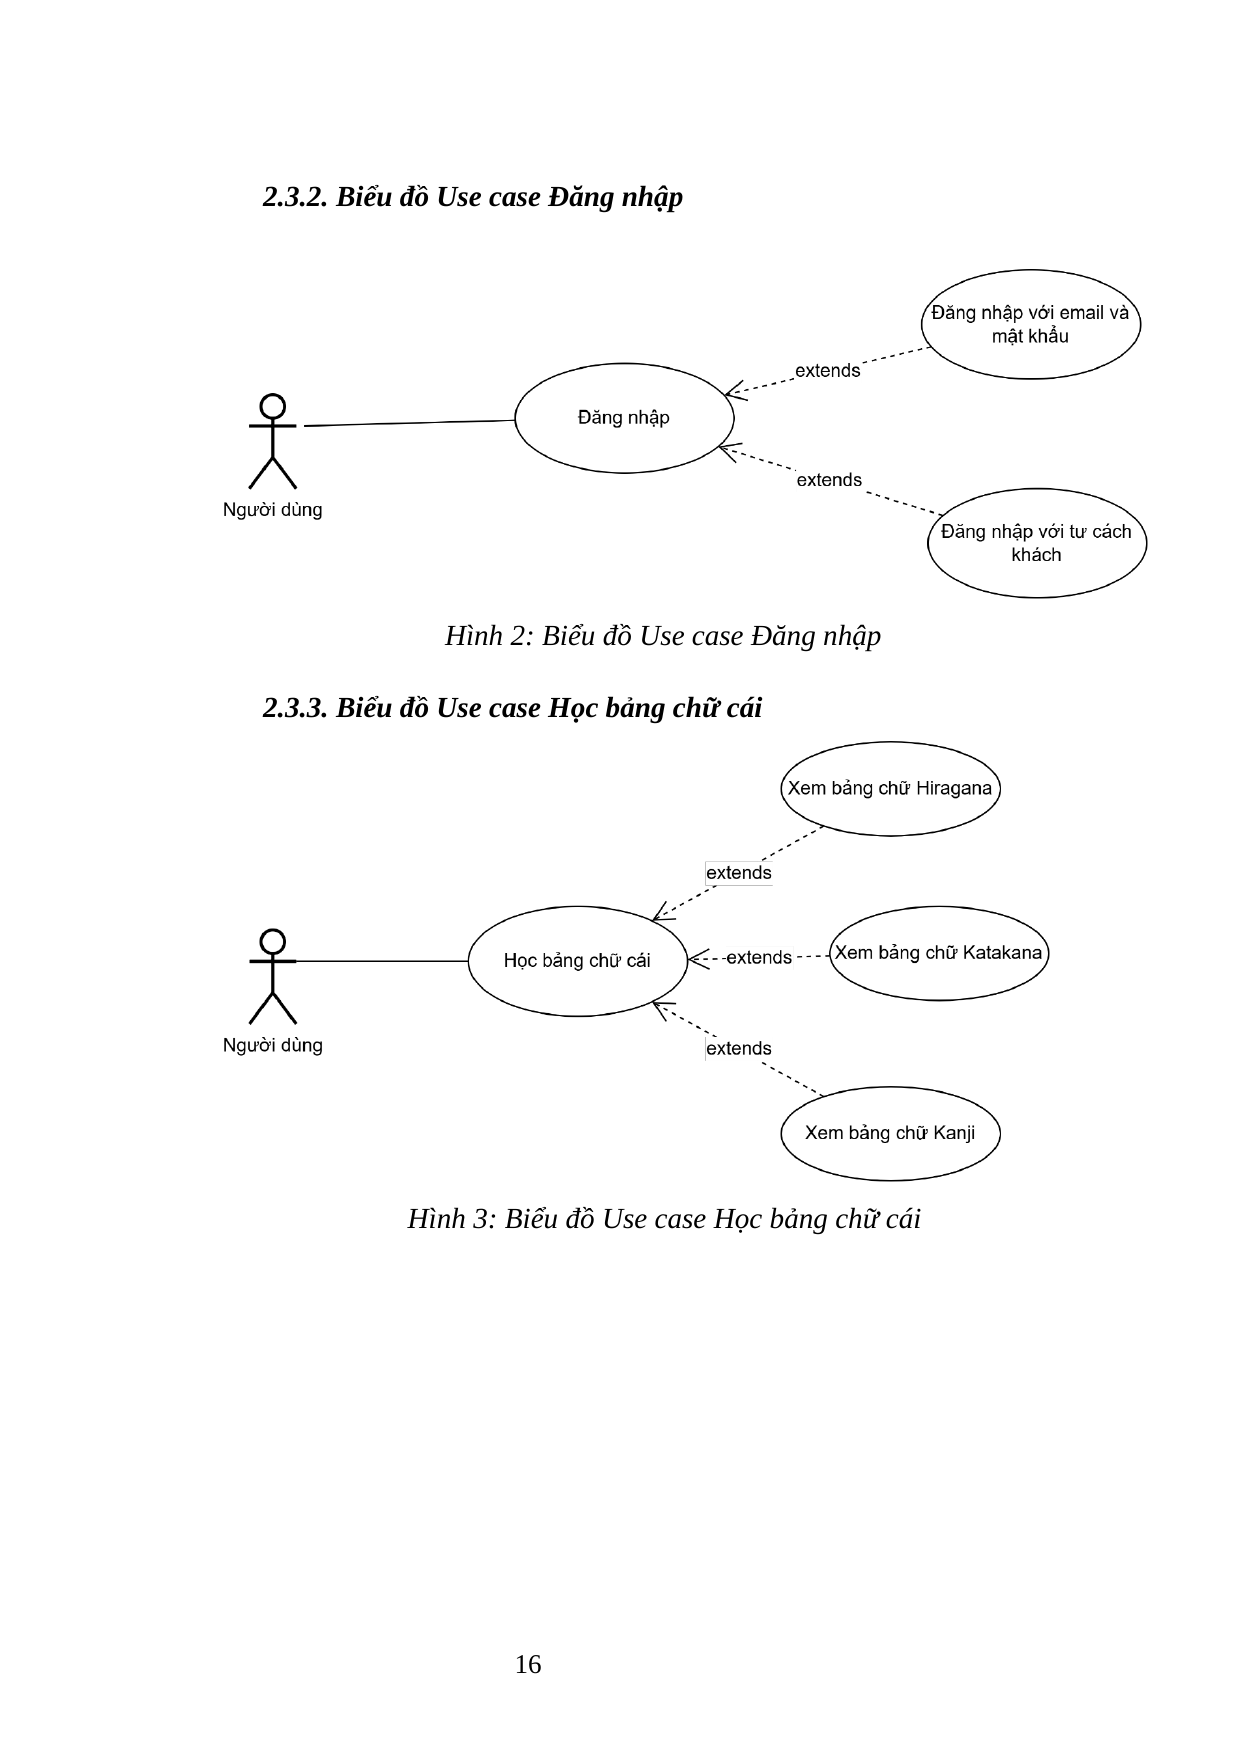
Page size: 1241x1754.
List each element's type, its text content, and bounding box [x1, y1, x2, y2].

text Hình 3: Biểu đồ Use case Học bảng chữ cái [207, 1201, 1122, 1234]
text Hình 2: Biểu đồ Use case Đăng nhập [207, 618, 1122, 652]
picture [206, 726, 1065, 1197]
subtitle 2.3.3. Biểu đồ Use case Học bảng chữ cái [263, 657, 1122, 724]
subtitle 2.3.2. Biểu đồ Use case Đăng nhập [263, 179, 1122, 213]
picture [206, 253, 1163, 614]
